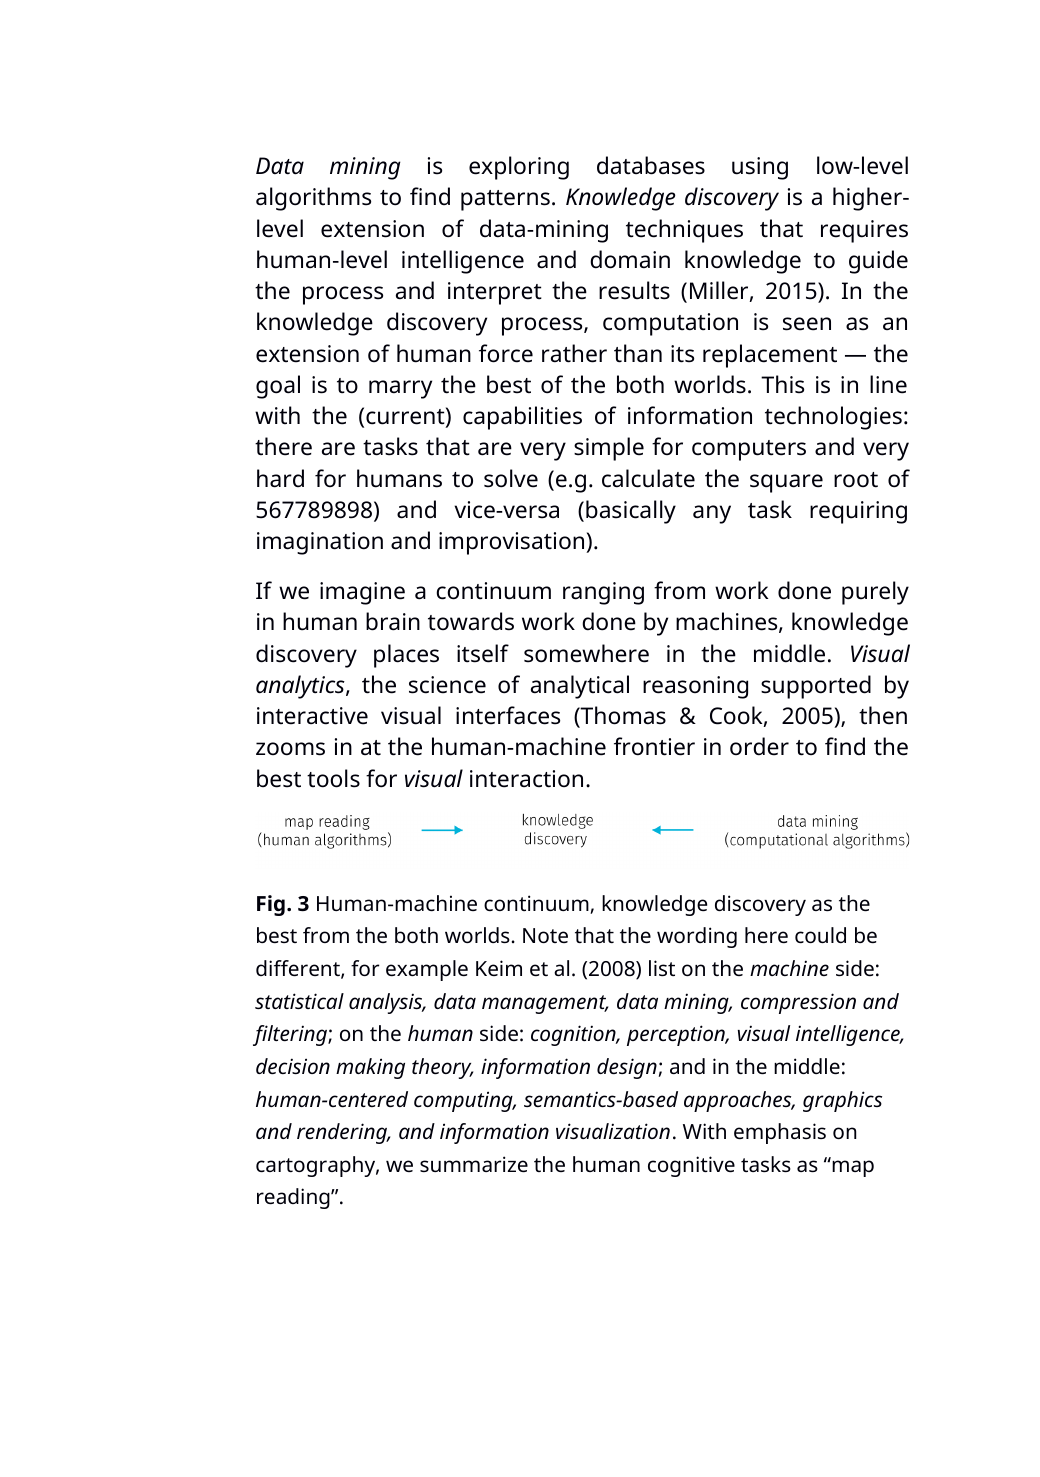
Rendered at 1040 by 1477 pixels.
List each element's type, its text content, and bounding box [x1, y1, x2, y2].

text If we imagine a continuum ranging from work done purely in human brain towards work done by machines, knowledge discovery places itself somewhere in the middle. Visual analytics, the science of analytical reasoning supported by interactive visual interfaces (Thomas & Cook, 2005), then zooms in at the human-machine frontier in order to find the best tools for visual interaction. [255, 575, 910, 794]
text Fig. 3 Human-machine continuum, knowledge discovery as the best from the both worlds. Note that the wording here could be different, for example Keim et al. (2008) list on the machine side: statistical analysis, data management, data mining, compression and filtering; on the human side: cognition, perception, visual intelligence, decision making theory, information design; and in the middle: human-centered computing, semantics-based approaches, graphics and rendering, and information visualization. With emphasis on cartography, we summarize the human cognitive tasks as “map reading”. [255, 889, 910, 1211]
picture [255, 812, 910, 869]
text Data mining is exploring databases using low-level algorithms to find patterns. Knowledge discovery is a higher-level extension of data-mining techniques that requires human-level intelligence and domain knowledge to guide the process and interpret the results (Miller, 2015). In the knowledge discovery process, computation is seen as an extension of human force rather than its replacement — the goal is to marry the best of the both worlds. This is in line with the (current) capabilities of information technologies: there are tasks that are very simple for computers and very hard for humans to solve (e.g. calculate the square root of 567789898) and vice-versa (basically any task requiring imagination and improvisation). [255, 150, 910, 556]
